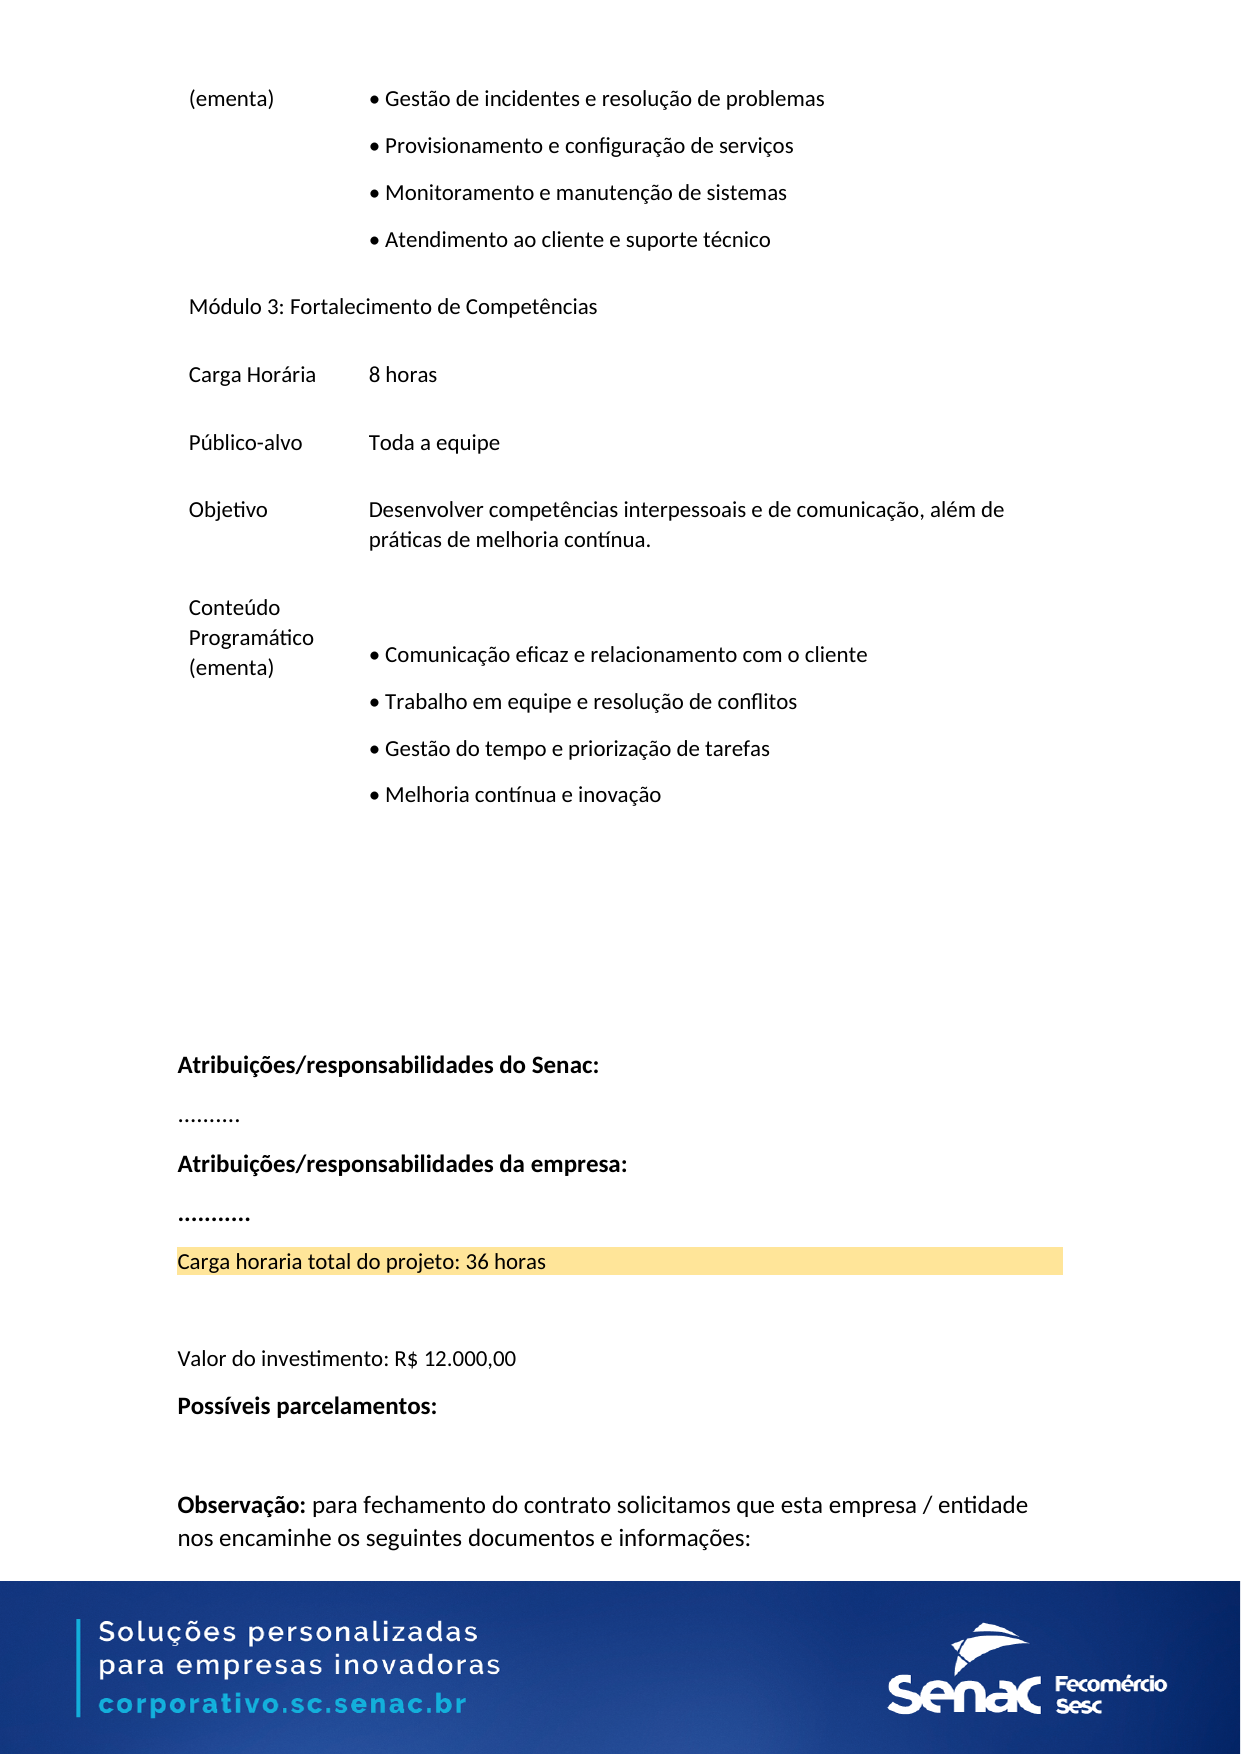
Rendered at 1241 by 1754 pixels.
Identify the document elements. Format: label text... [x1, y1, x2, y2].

table_cell Módulo 3: Fortalecimento de Competências [178, 282, 1064, 349]
table_cell Carga Horária [178, 350, 358, 417]
text Atribuições/responsabilidades do Senac: [177, 1049, 1063, 1079]
table_cell • Comunicação eficaz e relacionamento com o cliente • Trabalho em equipe e resolução de conflitos • Gestão do tempo e priorização de tarefas • Melhoria contínua e inovação [358, 583, 1064, 838]
text Observação: para fechamento do contrato solicitamos que esta empresa / entidade nos encaminhe os seguintes documentos e informações: [177, 1490, 1063, 1553]
text Carga horaria total do projeto: 36 horas [177, 1247, 1063, 1275]
text Valor do investimento: R$ 12.000,00 [177, 1344, 1063, 1372]
text Possíveis parcelamentos: [177, 1391, 1063, 1421]
text .......... [177, 1098, 1063, 1129]
text Atribuições/responsabilidades da empresa: [177, 1148, 1063, 1178]
table_cell Toda a equipe [358, 417, 1064, 485]
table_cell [358, 74, 1064, 282]
table_cell Público-alvo [178, 417, 358, 485]
table_cell Conteúdo Programático (ementa) [178, 583, 358, 838]
table_cell Desenvolver competências interpessoais e de comunicação, além de práticas de melhoria contínua. [358, 485, 1064, 583]
picture [0, 1581, 1241, 1754]
table_cell 8 horas [358, 350, 1064, 417]
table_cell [178, 74, 358, 282]
table_cell Objetivo [178, 485, 358, 583]
text ........... [177, 1198, 1063, 1228]
